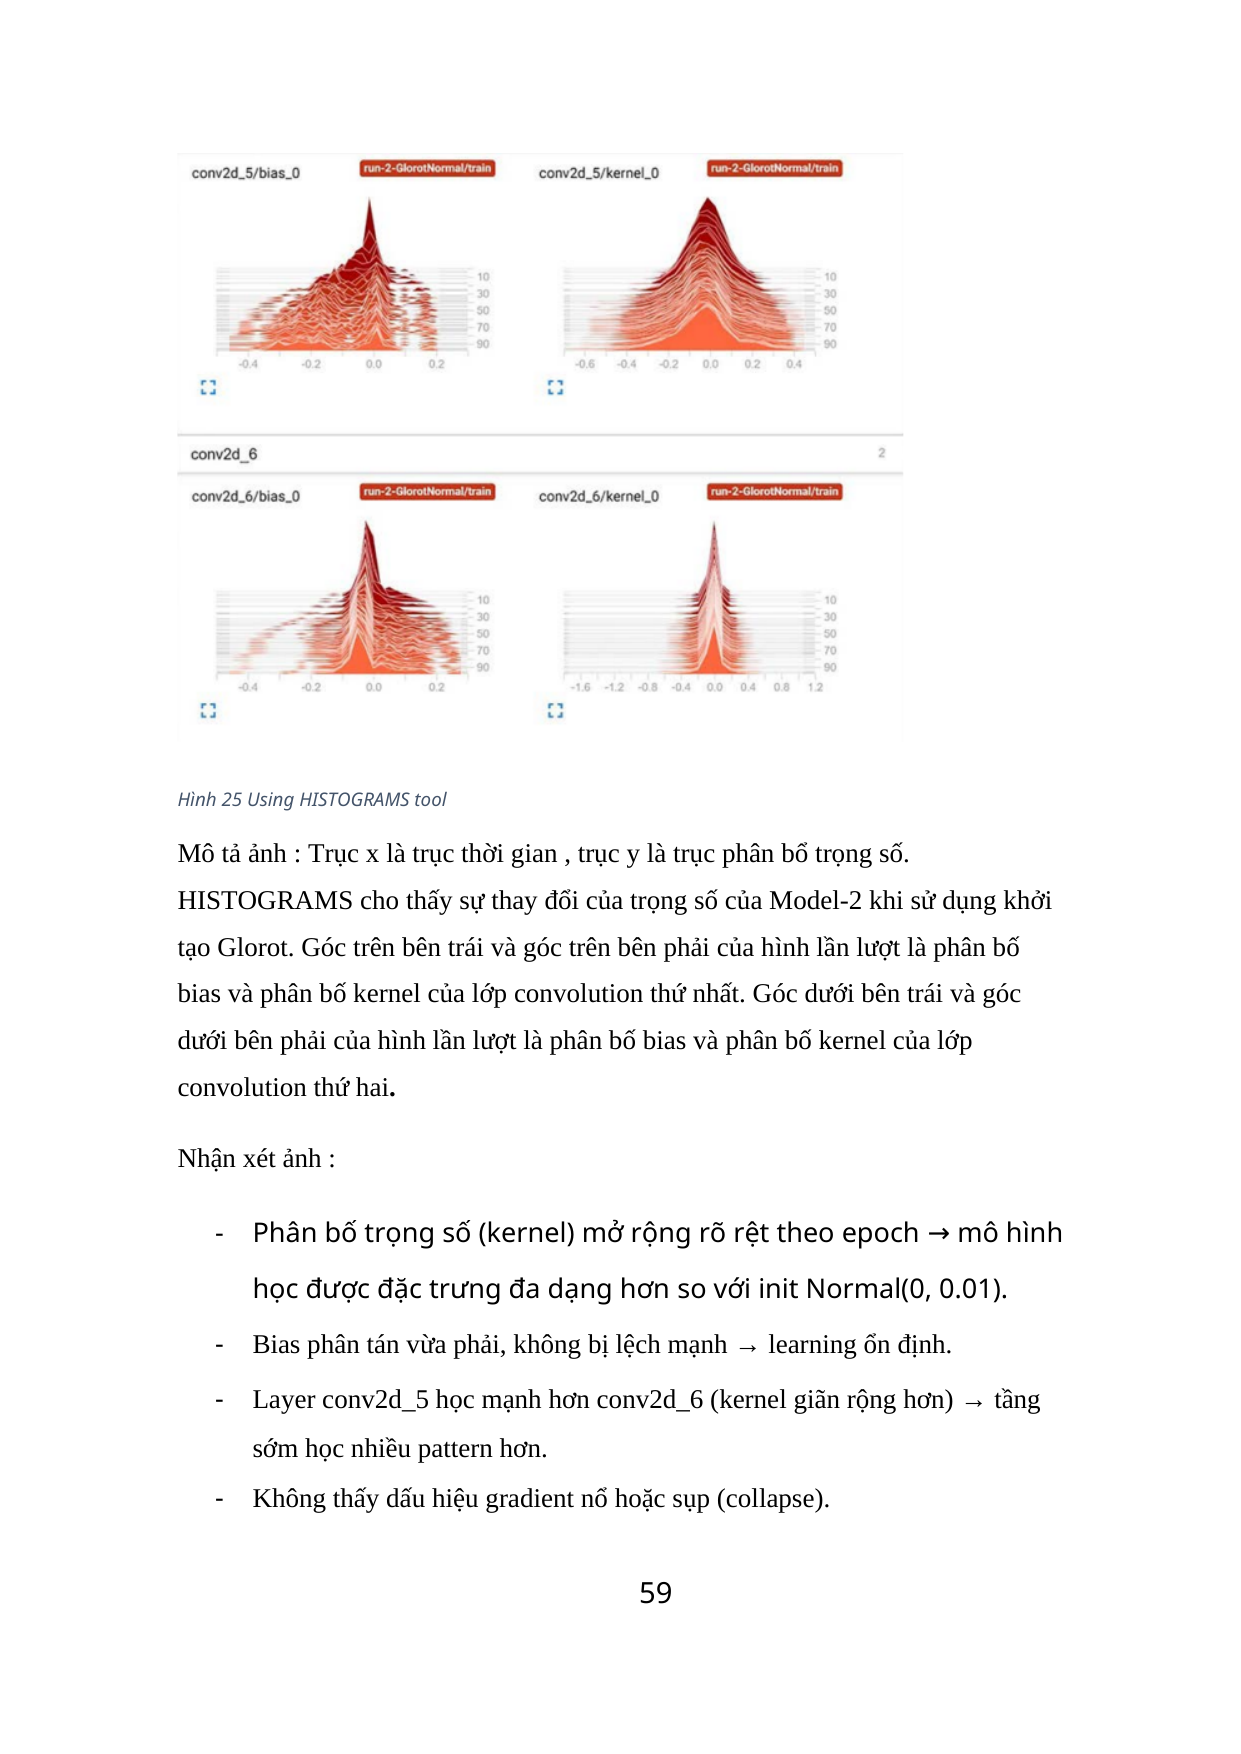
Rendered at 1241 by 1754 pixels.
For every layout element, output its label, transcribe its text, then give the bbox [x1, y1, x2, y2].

list Layer conv2d_5 học mạnh hơn conv2d_6 (kernel giãn rộng hơn) → tầng sớm học nhiều pattern hơn. [215, 1380, 1063, 1463]
text Nhận xét ảnh : [177, 1142, 1063, 1173]
list Không thấy dấu hiệu gradient nổ hoặc sụp (collapse). [215, 1479, 1063, 1516]
text Mô tả ảnh : Trục x là trục thời gian , trục y là trục phân bổ trọng số. HISTOGRAMS cho thấy sự thay đổi của trọng số của Model-2 khi sử dụng khởi tạo Glorot. Góc trên bên trái và góc trên bên phải của hình lần lượt là phân bố bias và phân bố kernel của lớp convolution thứ nhất. Góc dưới bên trái và góc dưới bên phải của hình lần lượt là phân bố bias và phân bố kernel của lớp convolution thứ hai. [177, 837, 1063, 1102]
picture [177, 153, 904, 742]
list Phân bố trọng số (kernel) mở rộng rõ rệt theo epoch → mô hình học được đặc trưng đa dạng hơn so với init Normal(0, 0.01). [215, 1214, 1063, 1306]
list Bias phân tán vừa phải, không bị lệch mạnh → learning ổn định. [215, 1324, 1063, 1361]
text Hình 25 Using HISTOGRAMS tool [177, 787, 1063, 812]
